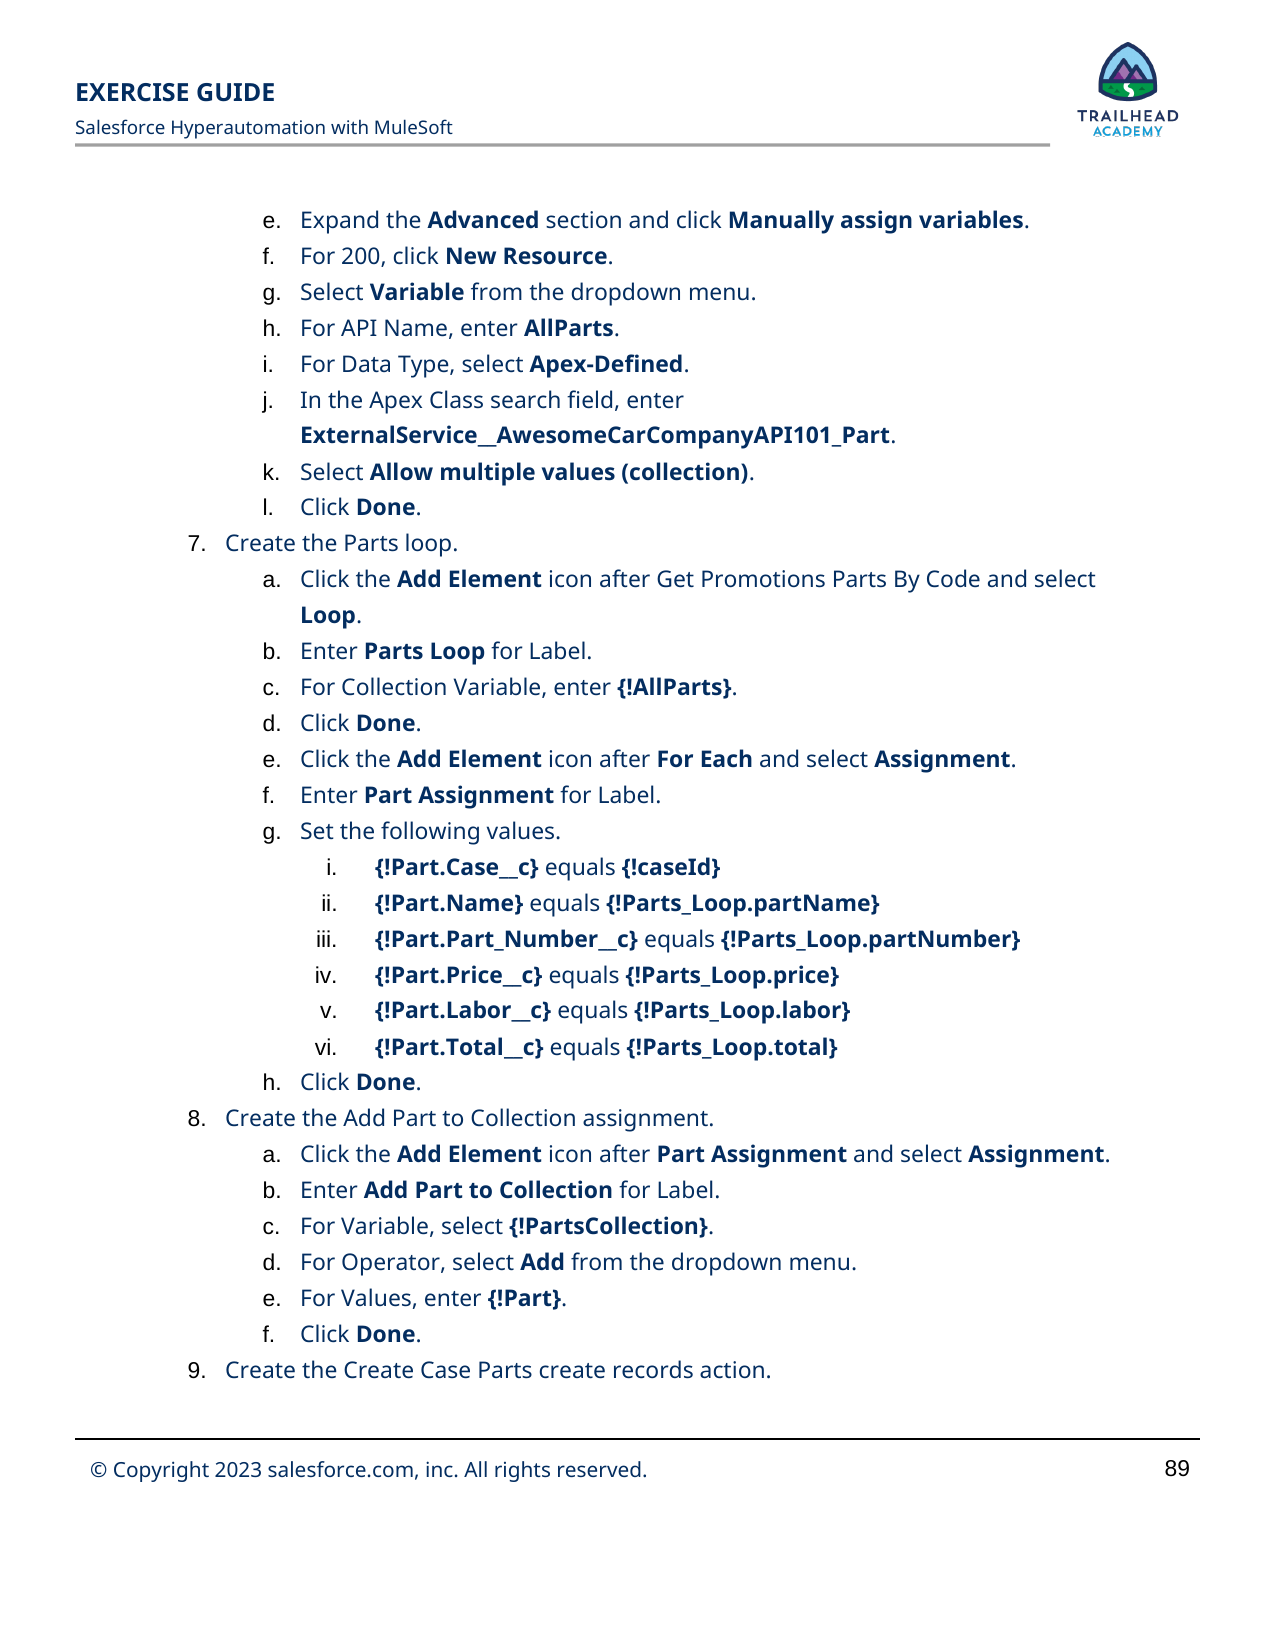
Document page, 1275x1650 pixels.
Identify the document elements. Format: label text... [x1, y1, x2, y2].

list Create the Parts loop. [187, 527, 1125, 558]
list For Data Type, select Apex-Defined. [262, 348, 1125, 379]
list In the Apex Class search field, enter ExternalService__AwesomeCarCompanyAPI101_Part. [262, 383, 1125, 451]
list Select Allow multiple values (collection). [262, 455, 1125, 487]
list {!Part.Part_Number__c} equals {!Parts_Loop.partNumber} [337, 923, 1125, 954]
list Click Done. [262, 1066, 1125, 1098]
list For API Name, enter AllParts. [262, 312, 1125, 343]
list Enter Parts Loop for Label. [262, 635, 1125, 666]
list {!Part.Price__c} equals {!Parts_Loop.price} [337, 958, 1125, 990]
list Set the following values. [262, 815, 1125, 846]
list {!Part.Labor__c} equals {!Parts_Loop.labor} [337, 994, 1125, 1026]
list Create the Add Part to Collection assignment. [187, 1102, 1125, 1133]
list For Collection Variable, enter {!AllParts}. [262, 671, 1125, 702]
list Click the Add Element icon after Get Promotions Parts By Code and select Loop. [262, 563, 1125, 630]
list Create the Create Case Parts create records action. [187, 1354, 1125, 1385]
list Click the Add Element icon after For Each and select Assignment. [262, 743, 1125, 774]
list Expand the Advanced section and click Manually assign variables. [262, 204, 1125, 235]
list Click the Add Element icon after Part Assignment and select Assignment. [262, 1138, 1125, 1169]
list {!Part.Total__c} equals {!Parts_Loop.total} [337, 1030, 1125, 1062]
picture [1076, 41, 1179, 137]
list {!Part.Name} equals {!Parts_Loop.partName} [337, 887, 1125, 918]
list Enter Add Part to Collection for Label. [262, 1174, 1125, 1205]
list For Operator, select Add from the dropdown menu. [262, 1246, 1125, 1277]
list For 200, click New Resource. [262, 240, 1125, 271]
list Click Done. [262, 707, 1125, 738]
list Select Variable from the dropdown menu. [262, 276, 1125, 307]
list Click Done. [262, 491, 1125, 523]
list Click Done. [262, 1318, 1125, 1349]
list {!Part.Case__c} equals {!caseId} [337, 851, 1125, 882]
list Enter Part Assignment for Label. [262, 779, 1125, 810]
list For Values, enter {!Part}. [262, 1282, 1125, 1313]
list For Variable, select {!PartsCollection}. [262, 1210, 1125, 1241]
